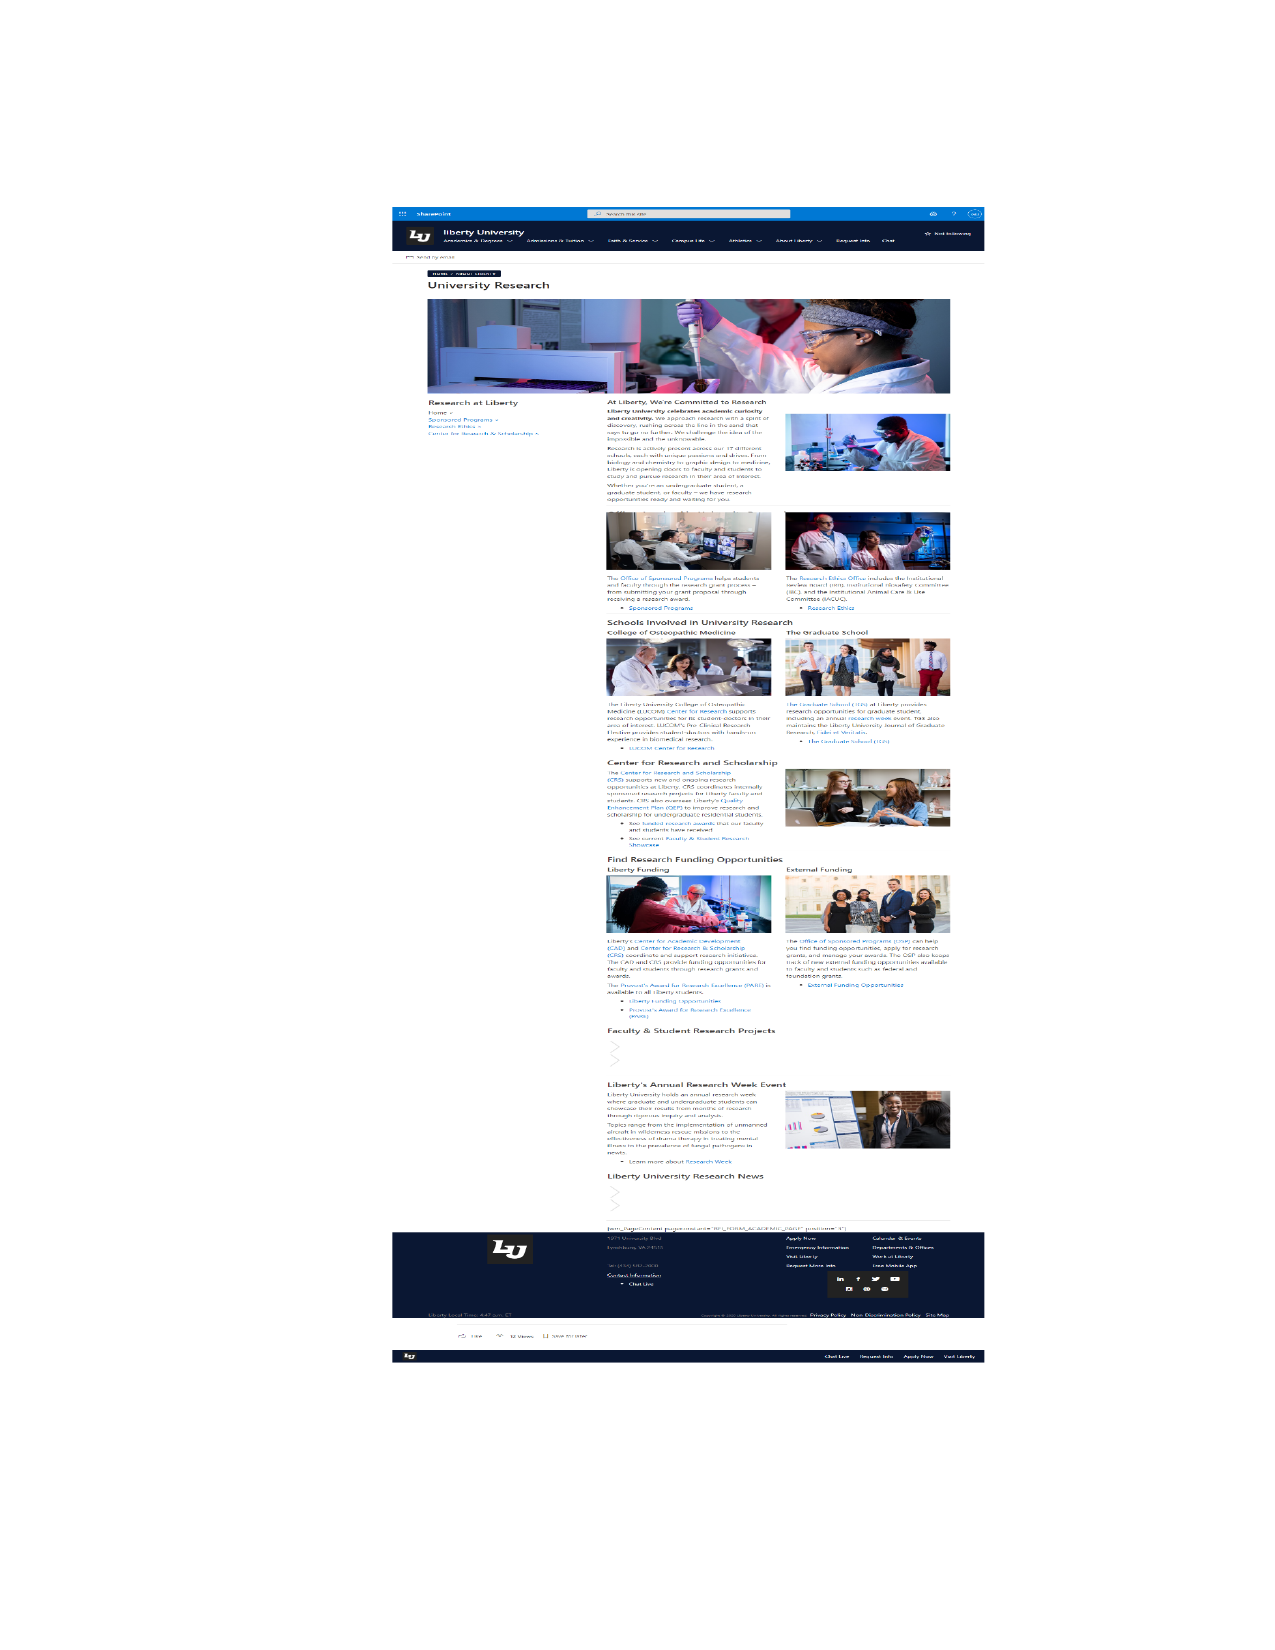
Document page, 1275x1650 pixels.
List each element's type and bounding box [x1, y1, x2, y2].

picture [392, 207, 985, 1408]
